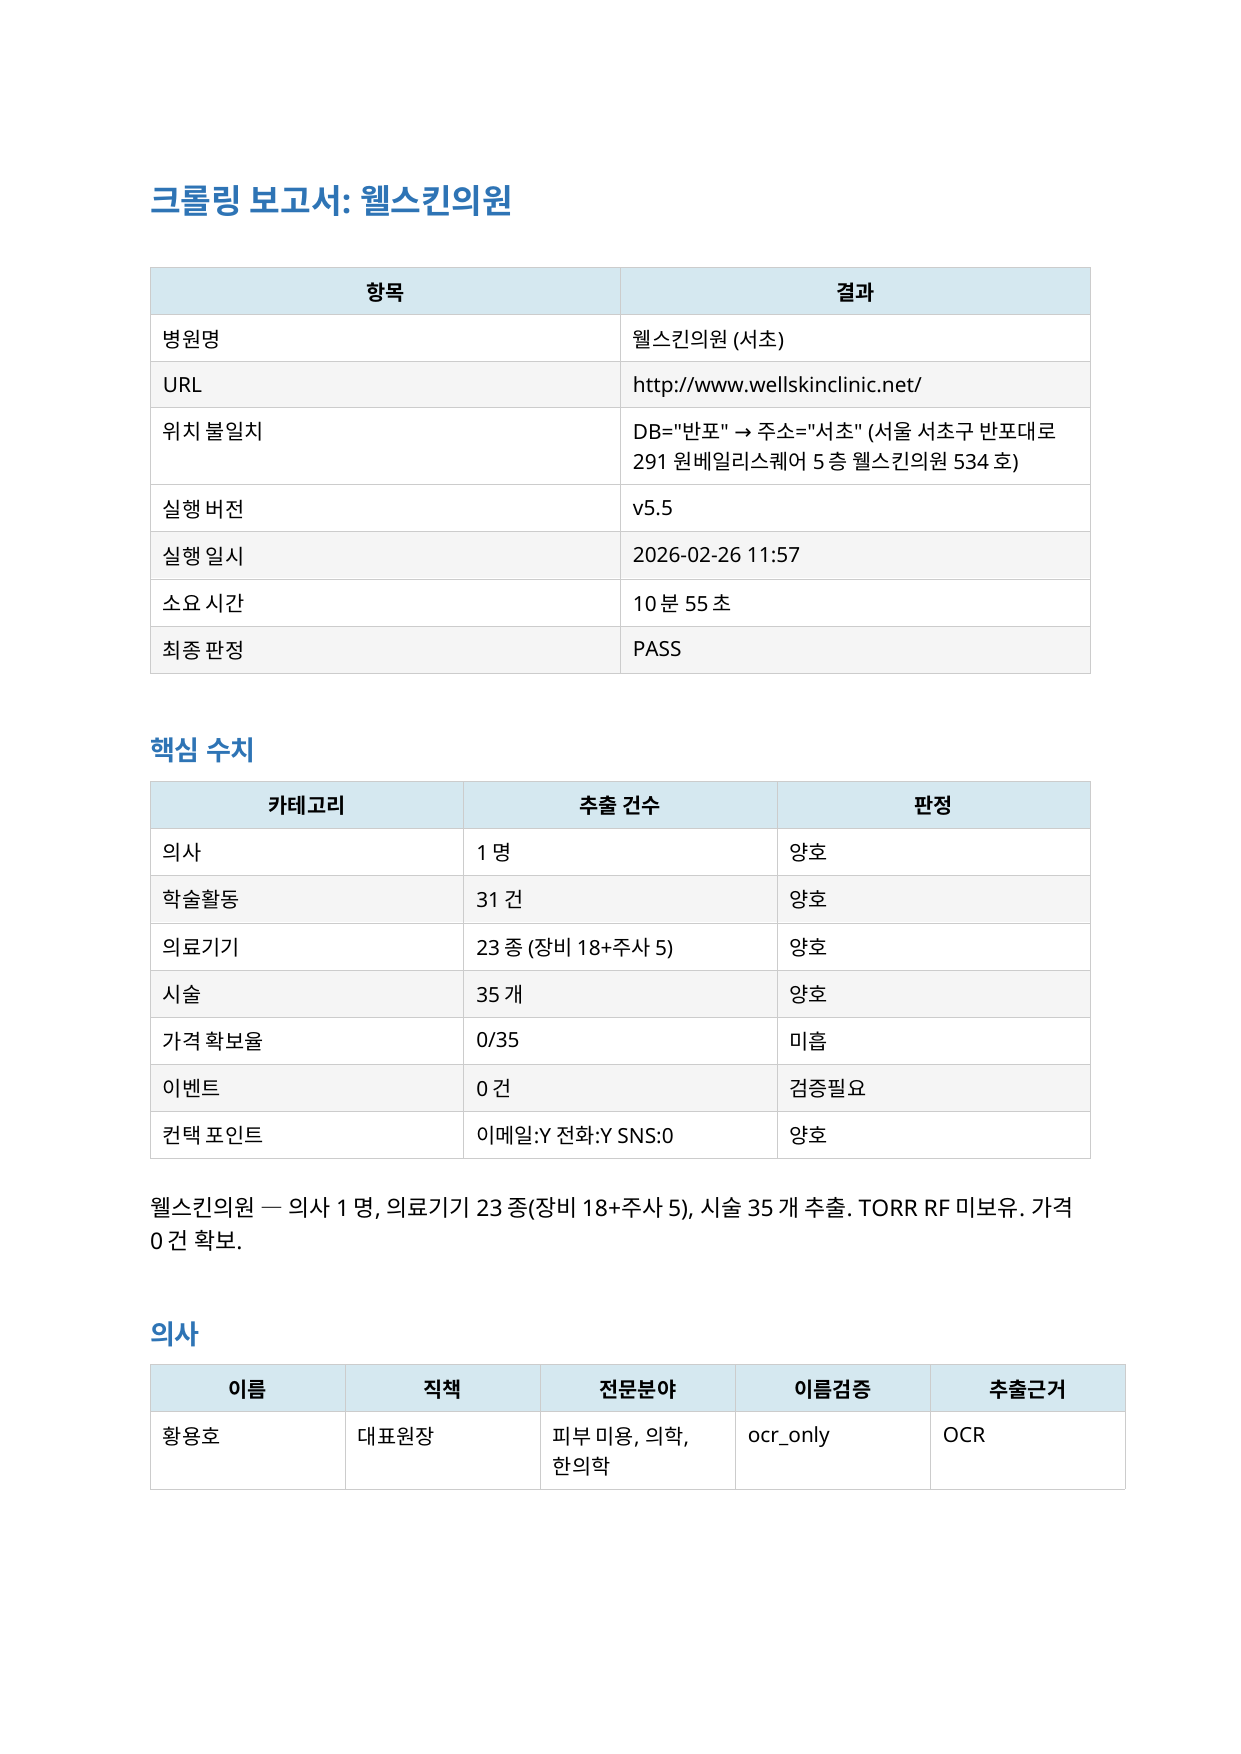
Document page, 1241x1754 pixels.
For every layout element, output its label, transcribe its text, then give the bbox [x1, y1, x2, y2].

text 웰스킨의원 — 의사 1명, 의료기기 23종(장비18+주사5), 시술 35개 추출. TORR RF 미보유. 가격 0건 확보. [150, 1190, 1090, 1256]
table_cell 대표원장 [346, 1412, 540, 1489]
table_cell 0/35 [464, 1018, 777, 1064]
table_cell 위치 불일치 [151, 408, 620, 484]
table_cell 10분 55초 [621, 580, 1090, 626]
table_cell 의사 [151, 829, 463, 875]
table_cell 양호 [778, 829, 1090, 875]
table_cell 이메일:Y 전화:Y SNS:0 [464, 1112, 777, 1158]
table_header 결과 [621, 268, 1090, 314]
table_cell PASS [621, 627, 1090, 673]
table_cell 31건 [464, 876, 777, 922]
table_cell 시술 [151, 971, 463, 1017]
table_cell OCR [931, 1412, 1125, 1489]
table_cell 검증필요 [778, 1065, 1090, 1111]
table_cell 실행 버전 [151, 485, 620, 531]
table_cell 2026-02-26 11:57 [621, 532, 1090, 578]
table_cell 실행 일시 [151, 532, 620, 578]
table_header 항목 [151, 268, 620, 314]
table_cell 35개 [464, 971, 777, 1017]
table_header 카테고리 [151, 782, 463, 828]
table_cell 0건 [464, 1065, 777, 1111]
table_cell 소요 시간 [151, 580, 620, 626]
table_cell 병원명 [151, 315, 620, 361]
table_cell 양호 [778, 971, 1090, 1017]
table_cell 피부 미용, 의학, 한의학 [541, 1412, 735, 1489]
table_header 이름 [151, 1365, 345, 1411]
table_header 판정 [778, 782, 1090, 828]
table_header 직책 [346, 1365, 540, 1411]
table_cell http://www.wellskinclinic.net/ [621, 362, 1090, 407]
table_cell 황용호 [151, 1412, 345, 1489]
subtitle 핵심 수치 [150, 729, 1090, 768]
table_header 추출근거 [931, 1365, 1125, 1411]
table_cell 학술활동 [151, 876, 463, 922]
table_cell 가격 확보율 [151, 1018, 463, 1064]
table_cell URL [151, 362, 620, 407]
table_cell 컨택 포인트 [151, 1112, 463, 1158]
table_cell v5.5 [621, 485, 1090, 531]
table_cell 양호 [778, 1112, 1090, 1158]
subtitle 의사 [150, 1313, 1090, 1352]
table_header 추출 건수 [464, 782, 777, 828]
table_cell 1명 [464, 829, 777, 875]
table_cell ocr_only [736, 1412, 930, 1489]
table_cell 23종 (장비18+주사5) [464, 924, 777, 969]
table_cell 웰스킨의원 (서초) [621, 315, 1090, 361]
table_cell 최종 판정 [151, 627, 620, 673]
table_header 전문분야 [541, 1365, 735, 1411]
table_cell DB="반포" → 주소="서초" (서울 서초구 반포대로 291 원베일리스퀘어 5층 웰스킨의원 534호) [621, 408, 1090, 484]
table_header 이름검증 [736, 1365, 930, 1411]
table_cell 미흡 [778, 1018, 1090, 1064]
table_cell 양호 [778, 876, 1090, 922]
table_cell 이벤트 [151, 1065, 463, 1111]
table_cell 의료기기 [151, 924, 463, 969]
table_cell 양호 [778, 924, 1090, 969]
subtitle 크롤링 보고서: 웰스킨의원 [150, 175, 1090, 223]
